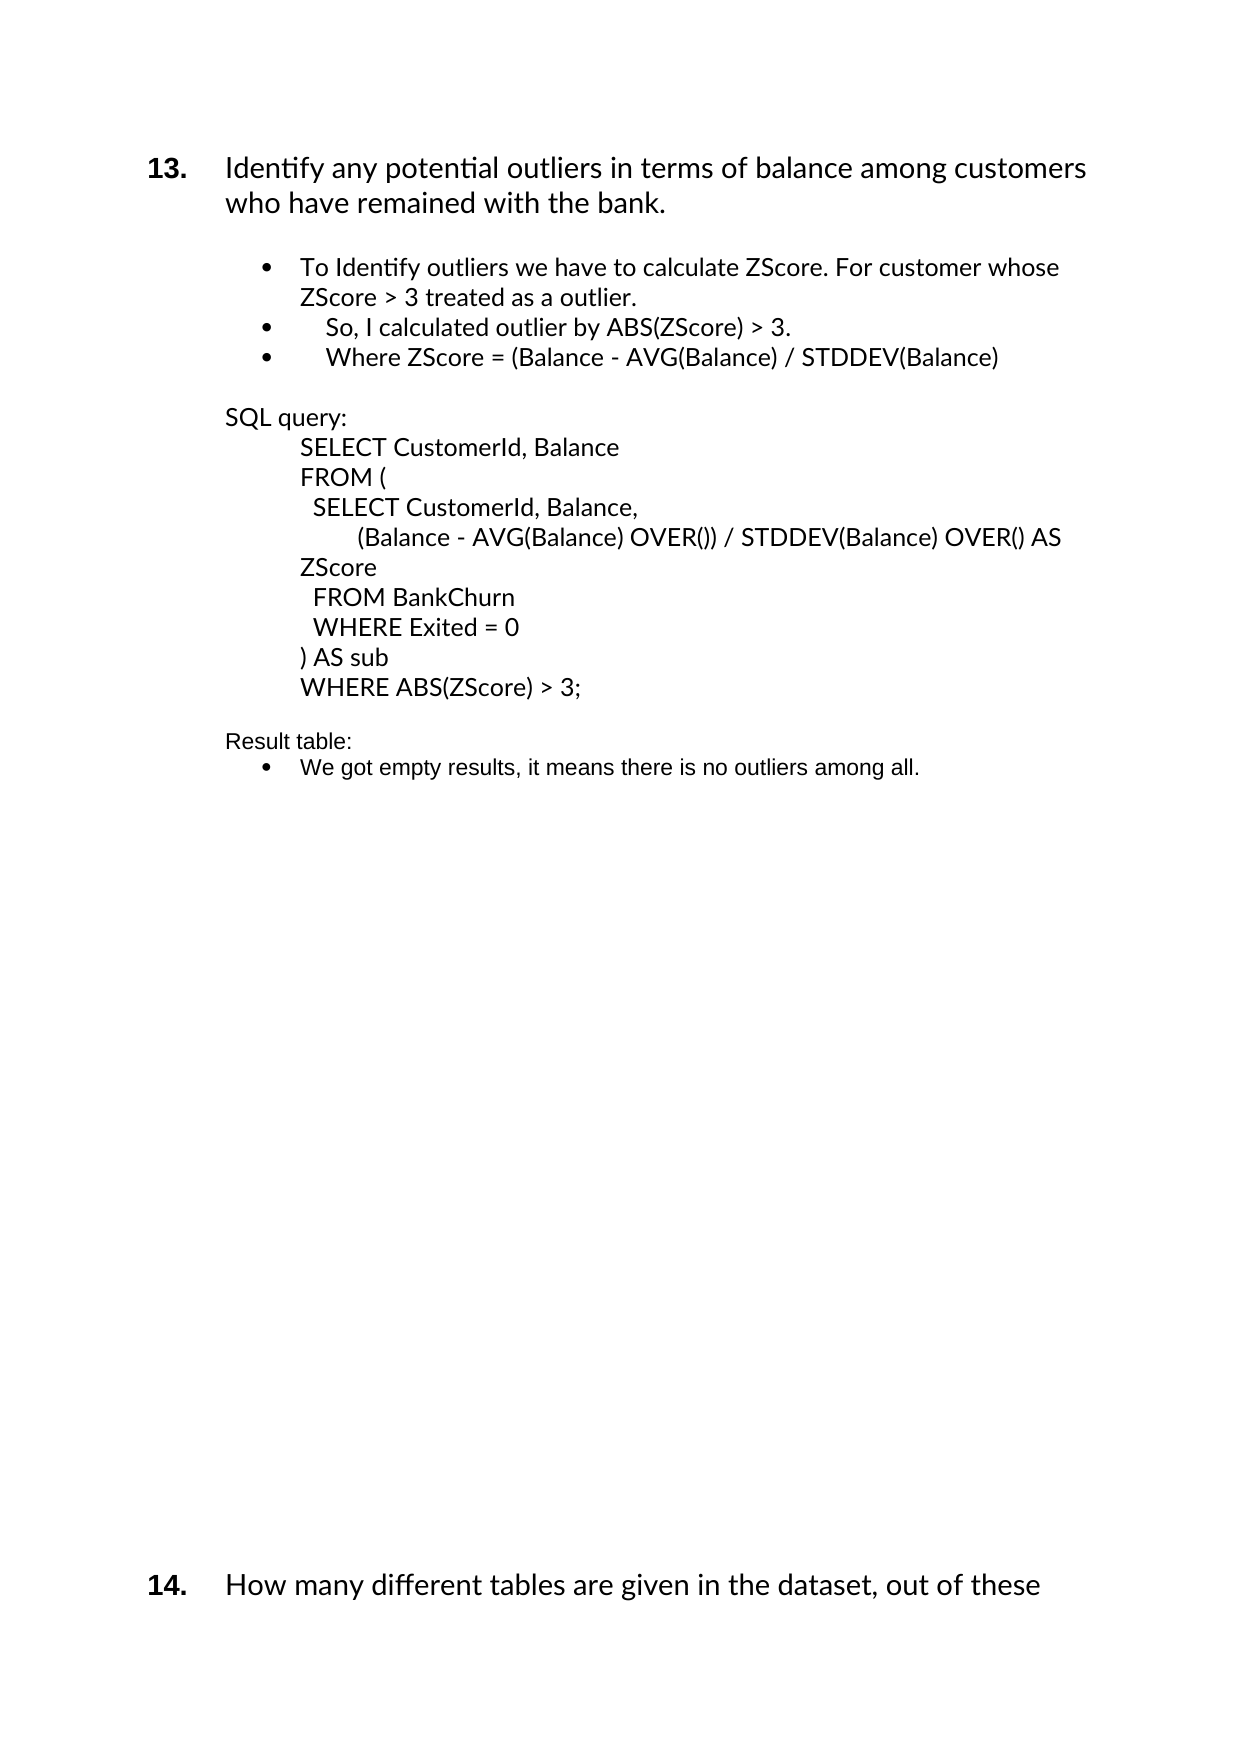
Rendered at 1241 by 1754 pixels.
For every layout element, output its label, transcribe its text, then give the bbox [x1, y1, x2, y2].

list Result table: [225, 728, 1090, 754]
list WHERE ABS(ZScore) > 3; [300, 672, 1090, 702]
list SELECT CustomerId, Balance [225, 432, 1090, 462]
list WHERE Exited = 0 [300, 612, 1090, 642]
list To Identify outliers we have to calculate ZScore. For customer whose ZScore > 3 treated as a outlier. [262, 251, 1090, 311]
list FROM BankChurn [300, 582, 1090, 612]
list FROM ( [300, 462, 1090, 492]
list SQL query: [225, 402, 1090, 432]
list So, I calculated outlier by ABS(ZScore) > 3. [262, 311, 1090, 341]
list SELECT CustomerId, Balance, [300, 492, 1090, 522]
list ) AS sub [300, 642, 1090, 672]
list We got empty results, it means there is no outliers among all. [262, 754, 1090, 781]
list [187, 1567, 1090, 1602]
list Identify any potential outliers in terms of balance among customers who have remained with the bank. [187, 150, 1090, 220]
list (Balance - AVG(Balance) OVER()) / STDDEV(Balance) OVER() AS ZScore [300, 522, 1090, 582]
list Where ZScore = (Balance - AVG(Balance) / STDDEV(Balance) [262, 341, 1090, 372]
